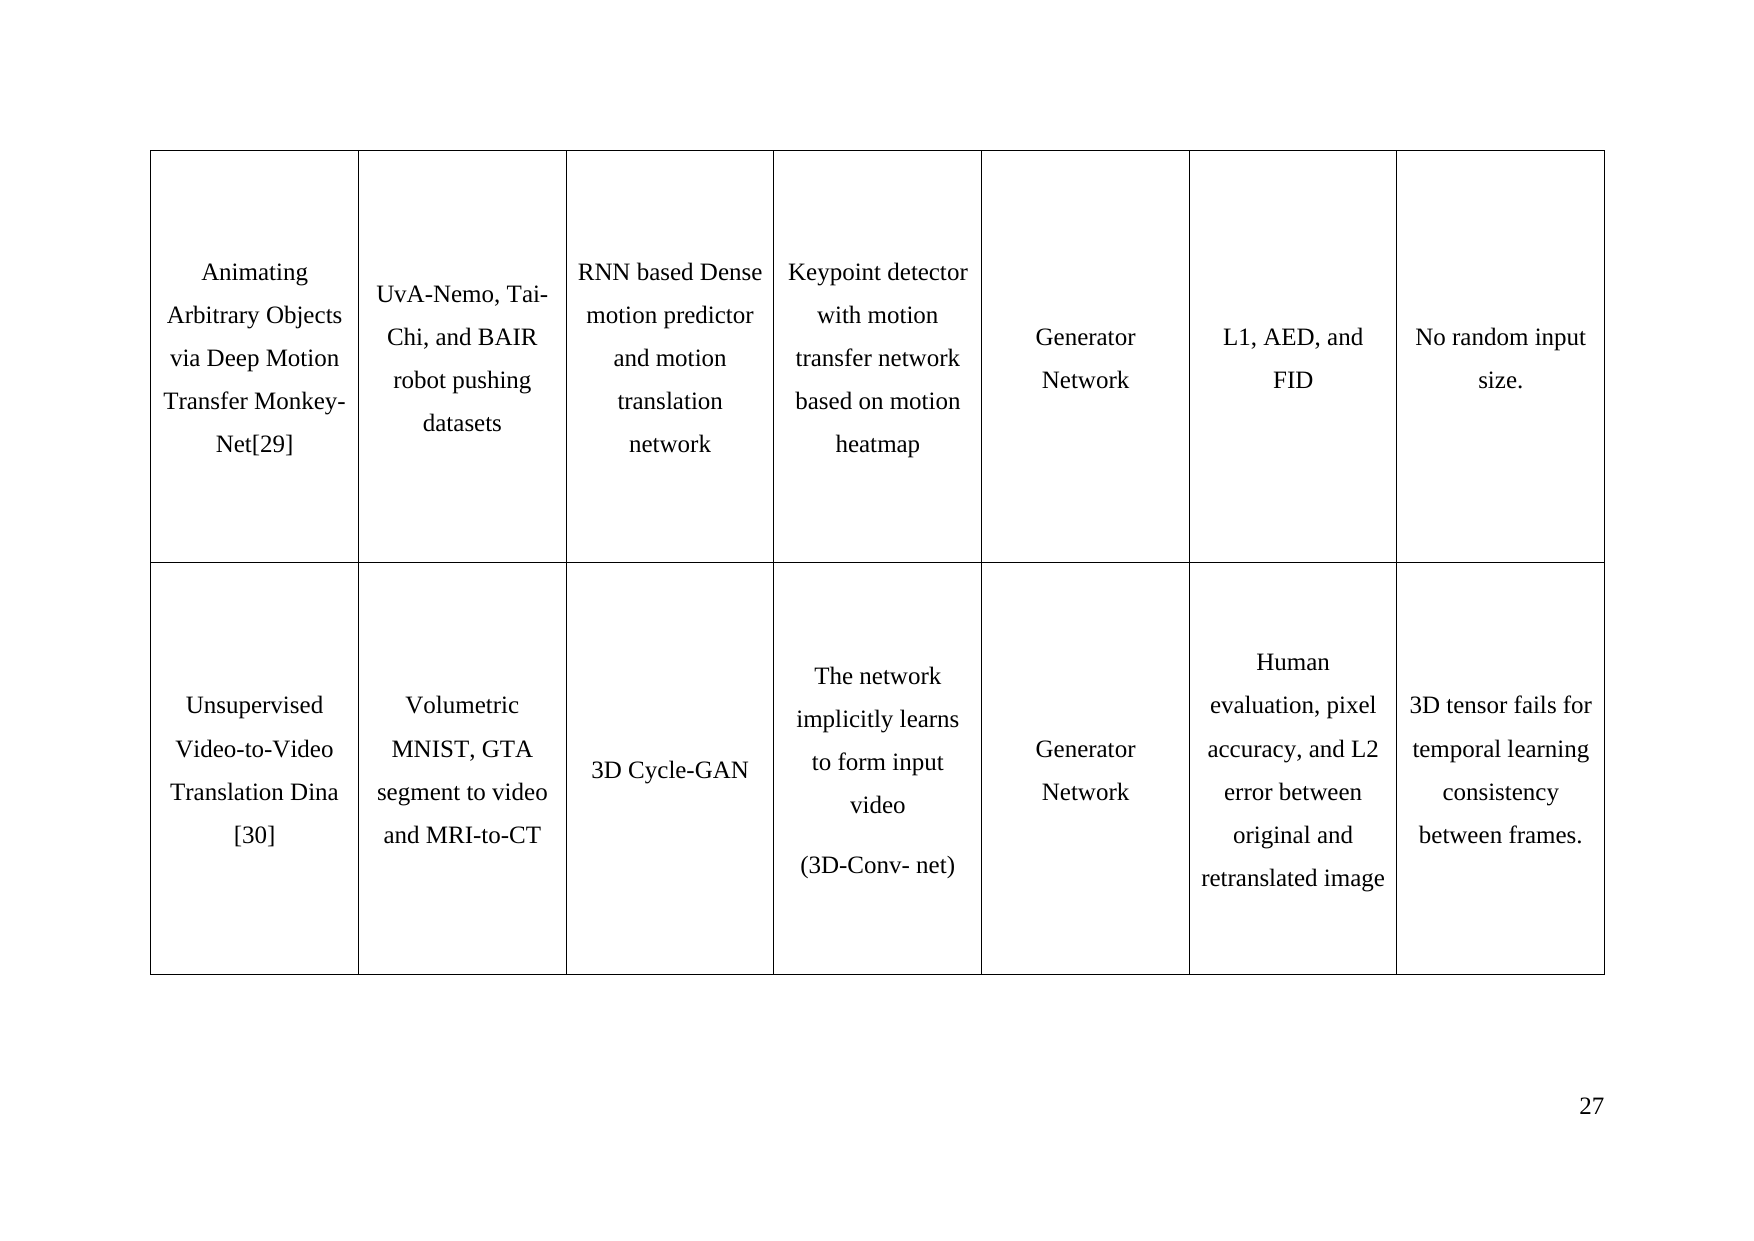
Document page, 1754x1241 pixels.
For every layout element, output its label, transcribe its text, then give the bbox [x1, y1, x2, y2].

table_cell RNN based Dense motion predictor and motion translation network [567, 151, 773, 562]
table_cell UvA-Nemo, Tai-Chi, and BAIR robot pushing datasets [359, 151, 566, 562]
table_cell Generator Network [982, 563, 1189, 974]
table_cell 3D tensor fails for temporal learning consistency between frames. [1397, 563, 1604, 974]
table_cell Human evaluation, pixel accuracy, and L2 error between original and retranslated image [1190, 563, 1396, 974]
table_cell 3D Cycle-GAN [567, 563, 773, 974]
table_cell Unsupervised Video-to-Video Translation Dina [30] [151, 563, 358, 974]
table_cell No random input size. [1397, 151, 1604, 562]
table_cell Animating Arbitrary Objects via Deep Motion Transfer Monkey-Net[29] [151, 151, 358, 562]
table_cell The network implicitly learns to form input video (3D-Conv- net) [774, 563, 981, 974]
table_cell Generator Network [982, 151, 1189, 562]
table_cell Keypoint detector with motion transfer network based on motion heatmap [774, 151, 981, 562]
table_cell Volumetric MNIST, GTA segment to video and MRI-to-CT [359, 563, 566, 974]
table_cell L1, AED, and FID [1190, 151, 1396, 562]
